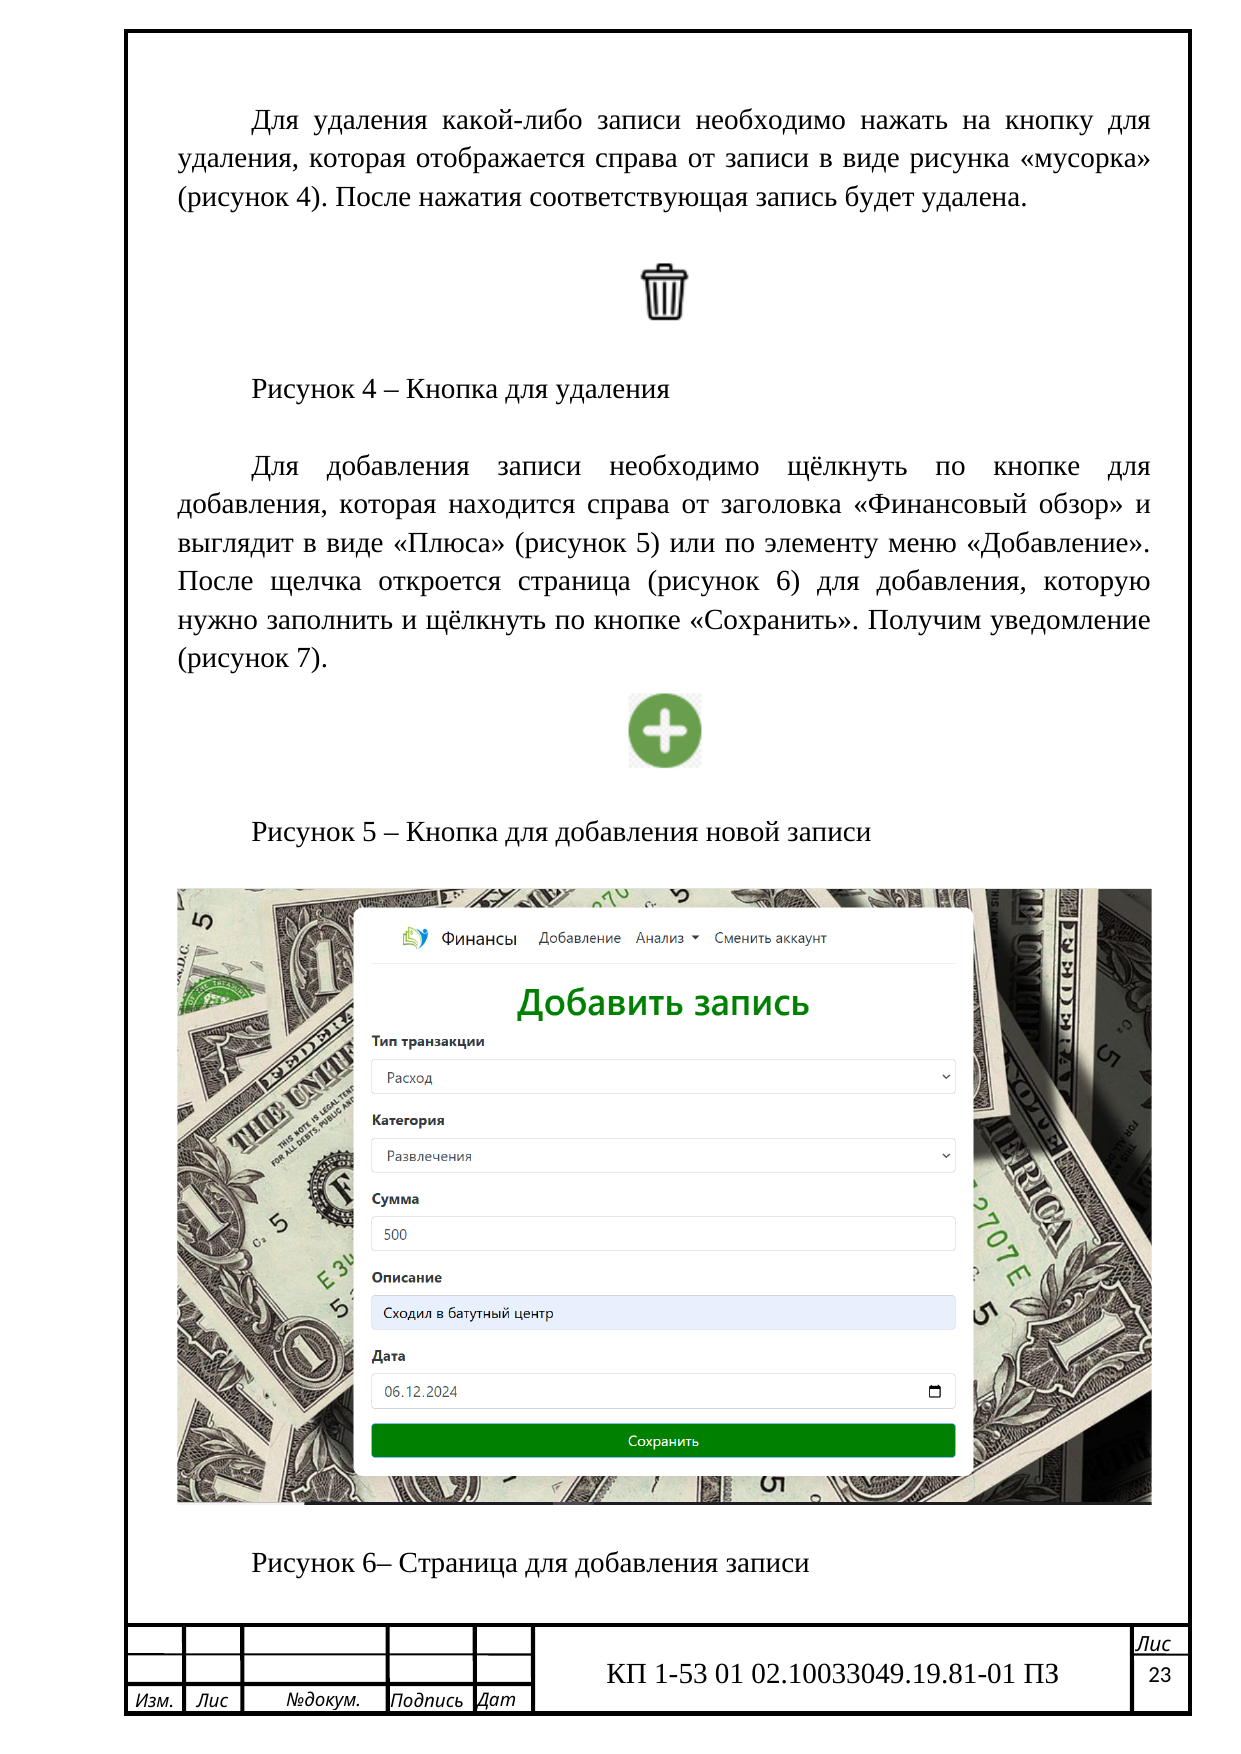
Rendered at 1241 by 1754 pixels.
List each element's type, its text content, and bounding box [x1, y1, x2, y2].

text Для добавления записи необходимо щёлкнуть по кнопке для добавления, которая находится справа от заголовка «Финансовый обзор» и выглядит в виде «Плюса» (рисунок 5) или по элементу меню «Добавление». После щелчка откроется страница (рисунок 6) для добавления, которую нужно заполнить и щёлкнуть по кнопке «Сохранить». Получим уведомление (рисунок 7). [177, 448, 1152, 674]
text Рисунок 5 – Кнопка для добавления новой записи [177, 814, 1152, 847]
text Рисунок 6– Страница для добавления записи [177, 1545, 1152, 1578]
text Для удаления какой-либо записи необходимо нажать на кнопку для удаления, которая отображается справа от записи в виде рисунка «мусорка» (рисунок 4). После нажатия соответствующая запись будет удалена. [177, 102, 1152, 212]
picture [599, 679, 730, 771]
picture [177, 888, 1152, 1505]
picture [637, 256, 692, 328]
text Рисунок 4 – Кнопка для удаления [177, 371, 1152, 404]
